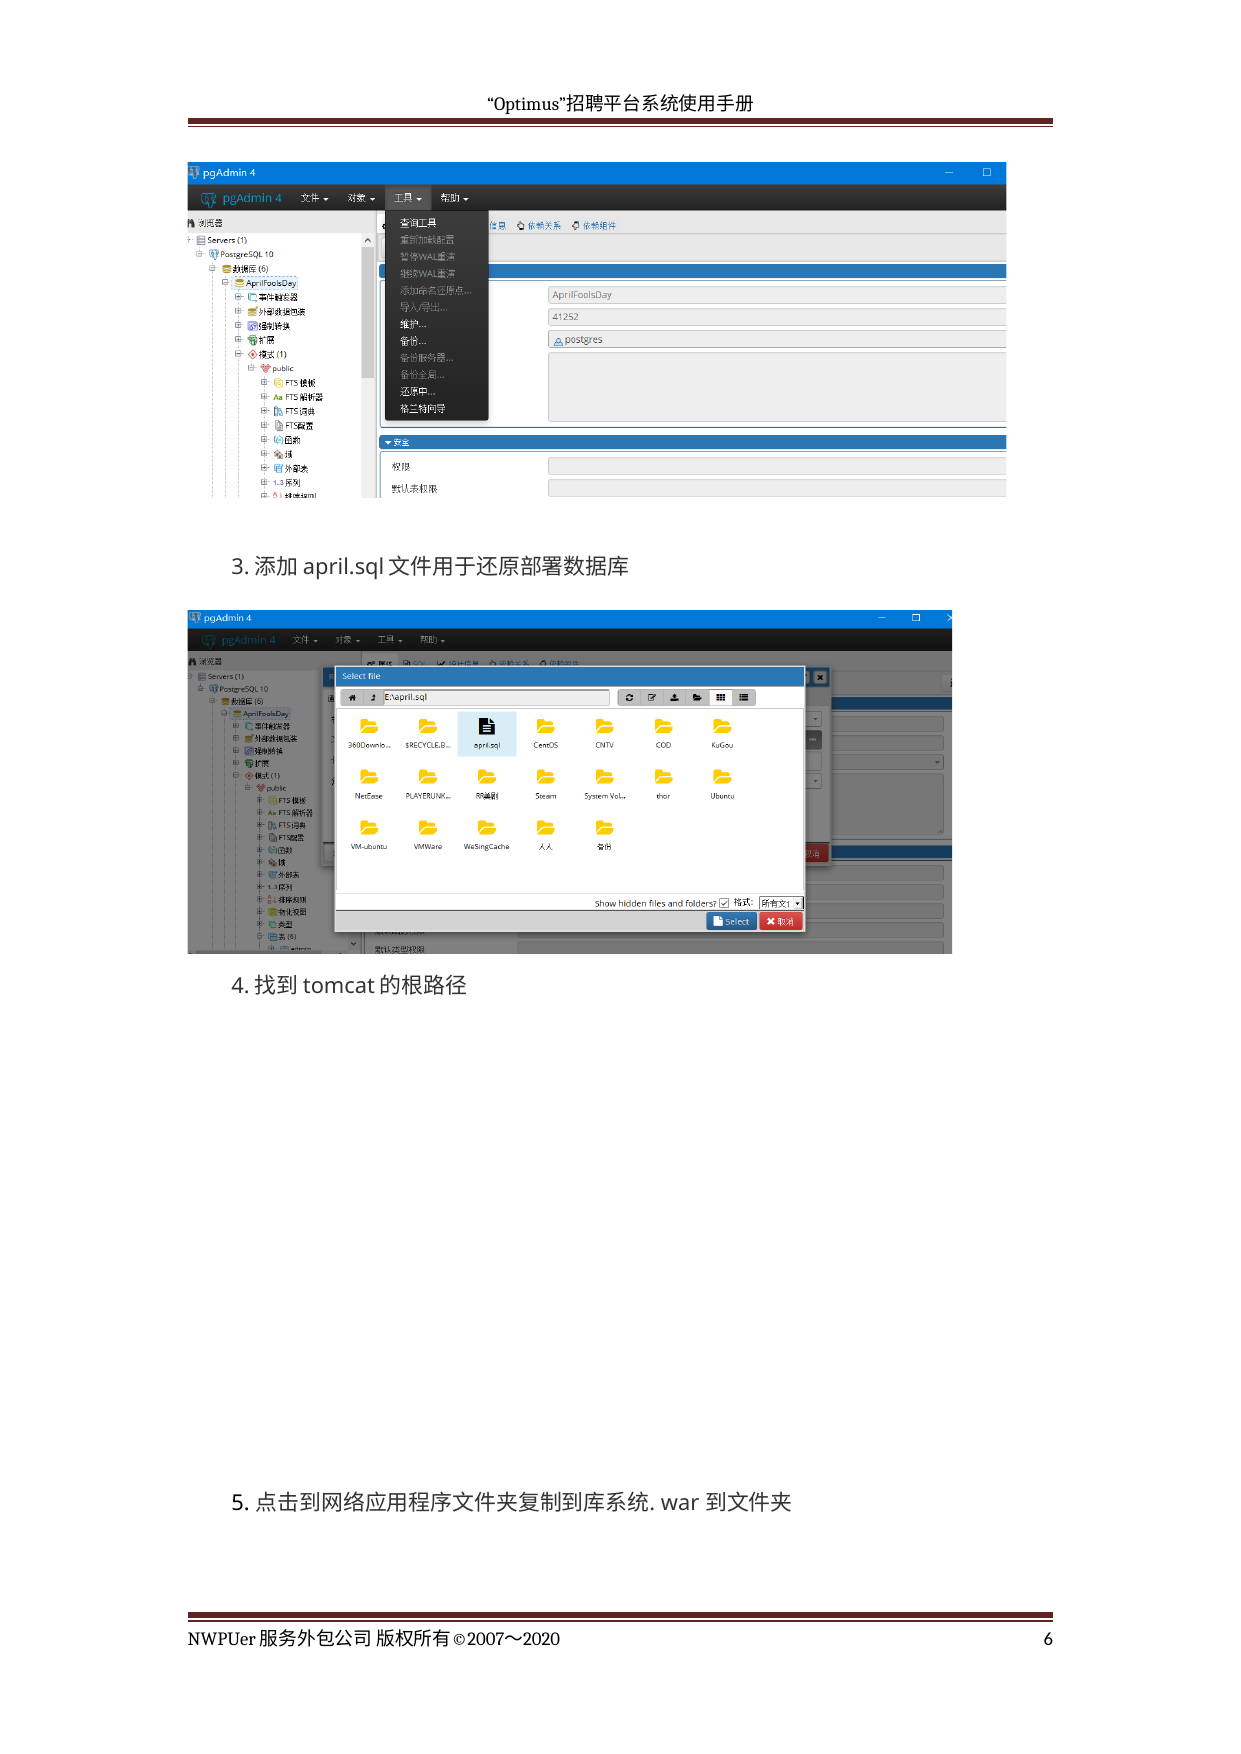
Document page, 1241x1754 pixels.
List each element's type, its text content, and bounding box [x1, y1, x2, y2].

text 3. 添加april.sql文件用于还原部署数据库 [187, 549, 1053, 581]
picture [187, 610, 953, 954]
text 4. 找到tomcat的根路径 [187, 968, 1053, 1000]
picture [187, 162, 1007, 498]
text 5. 点击到网络应用程序文件夹复制到库系统. war 到文件夹 [187, 1029, 1053, 1517]
